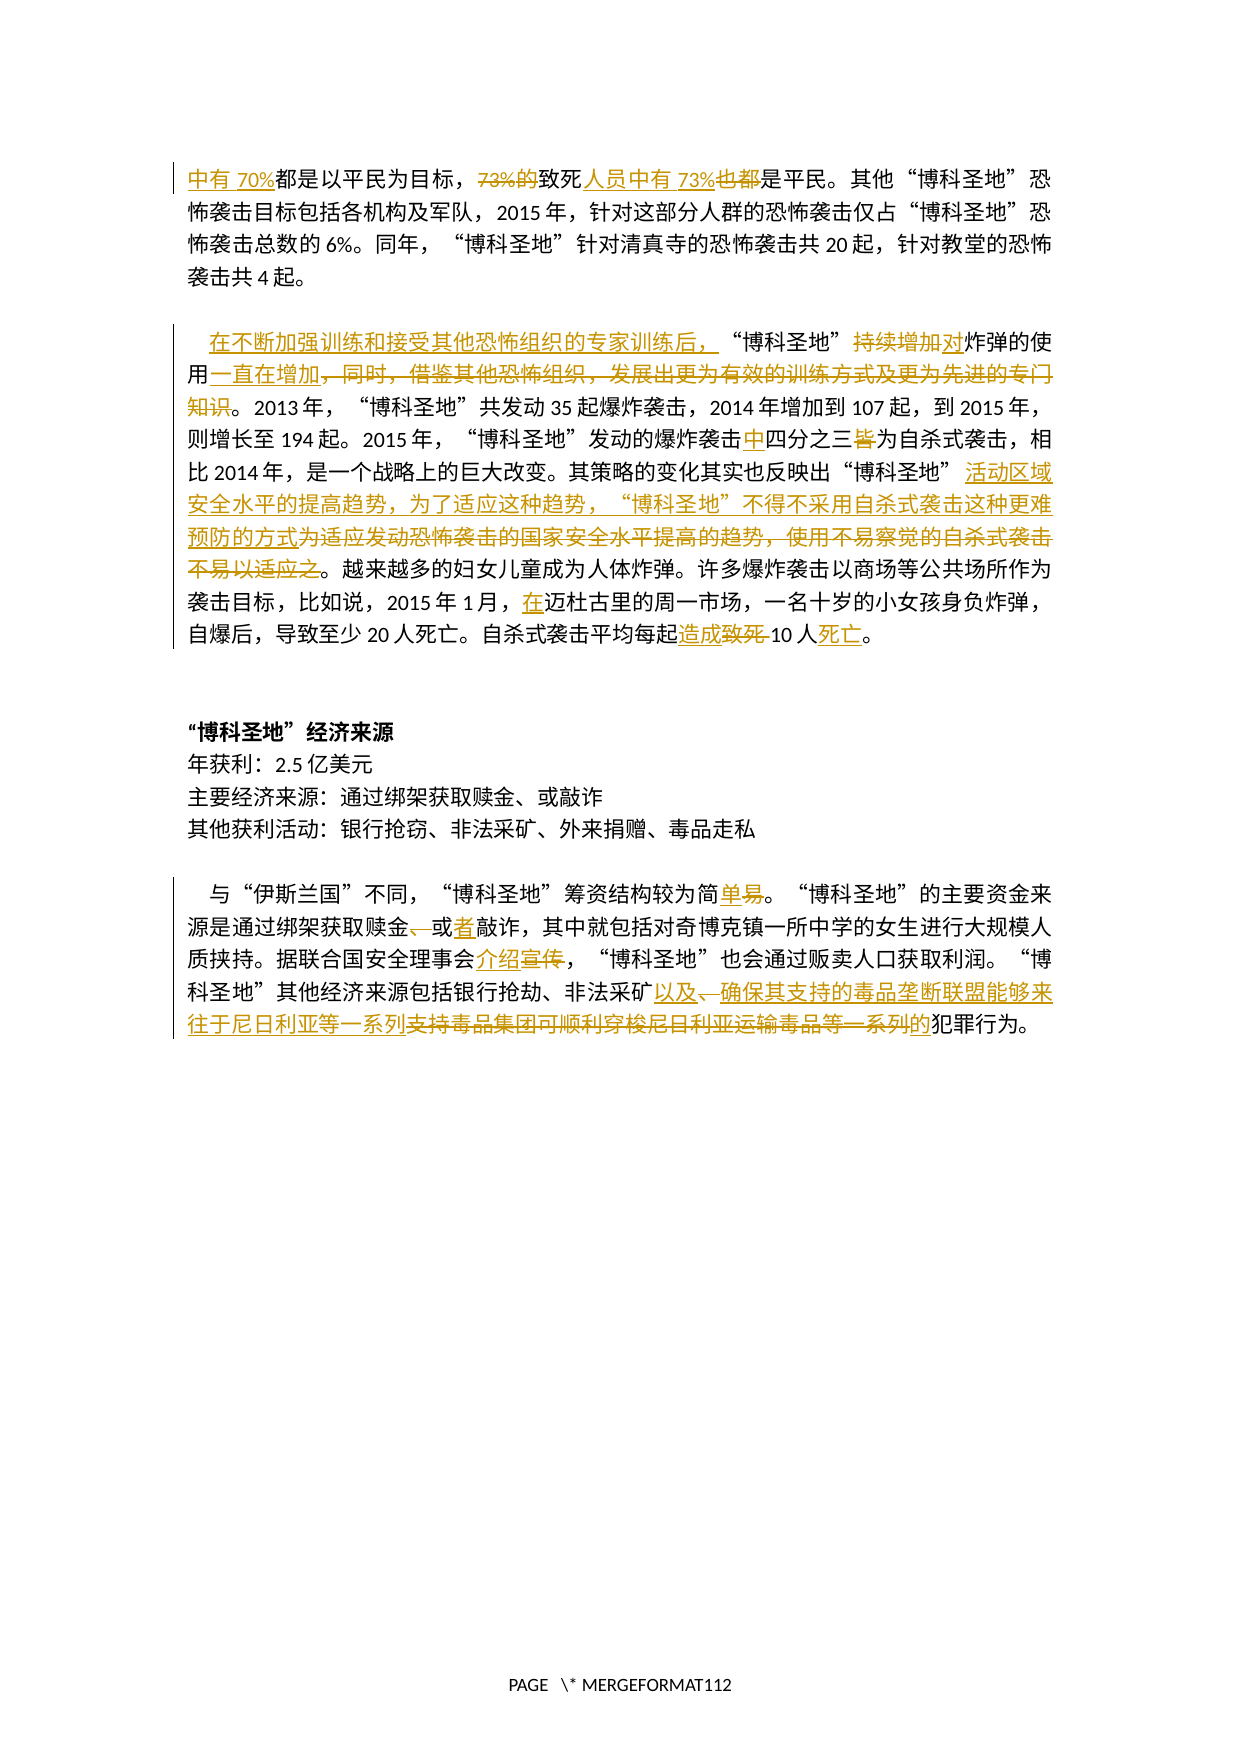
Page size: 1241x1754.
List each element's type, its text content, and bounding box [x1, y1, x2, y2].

text 其他获利活动：银行抢窃、非法采矿、外来捐赠、毒品走私 [187, 812, 1053, 844]
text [187, 162, 1053, 292]
text “博科圣地”经济来源 [187, 714, 1053, 747]
text 年获利：2.5亿美元 [187, 747, 1053, 779]
text 与“伊斯兰国”不同，“博科圣地”筹资结构较为简。“博科圣地”的主要资金来源是通过绑架获取赎金或敲诈，其中就包括对奇博克镇一所中学的女生进行大规模人质挟持。据联合国安全理事会，“博科圣地”也会通过贩卖人口获取利润。“博科圣地”其他经济来源包括银行抢劫、非法采矿犯罪行为。 [187, 877, 1053, 1039]
text “博科圣地”炸弹的使用。2013年，“博科圣地”共发动35起爆炸袭击，2014年增加到107起，到2015年，则增长至194起。2015年，“博科圣地”发动的爆炸袭击四分之三为自杀式袭击，相比2014年，是一个战略上的巨大改变。其策略的变化其实也反映出“博科圣地”。越来越多的妇女儿童成为人体炸弹。许多爆炸袭击以商场等公共场所作为袭击目标，比如说，2015年1月，迈杜古里的周一市场，一名十岁的小女孩身负炸弹，自爆后，导致至少20人死亡。自杀式袭击平均每起10人。 [187, 324, 1053, 515]
text 主要经济来源：通过绑架获取赎金、或敲诈 [187, 779, 1053, 812]
text “博科圣地”炸弹的使用。2013年，“博科圣地”共发动35起爆炸袭击，2014年增加到107起，到2015年，则增长至194起。2015年，“博科圣地”发动的爆炸袭击四分之三为自杀式袭击，相比2014年，是一个战略上的巨大改变。其策略的变化其实也反映出“博科圣地”。越来越多的妇女儿童成为人体炸弹。许多爆炸袭击以商场等公共场所作为袭击目标，比如说，2015年1月，迈杜古里的周一市场，一名十岁的小女孩身负炸弹，自爆后，导致至少20人死亡。自杀式袭击平均每起10人。 [187, 516, 1053, 649]
